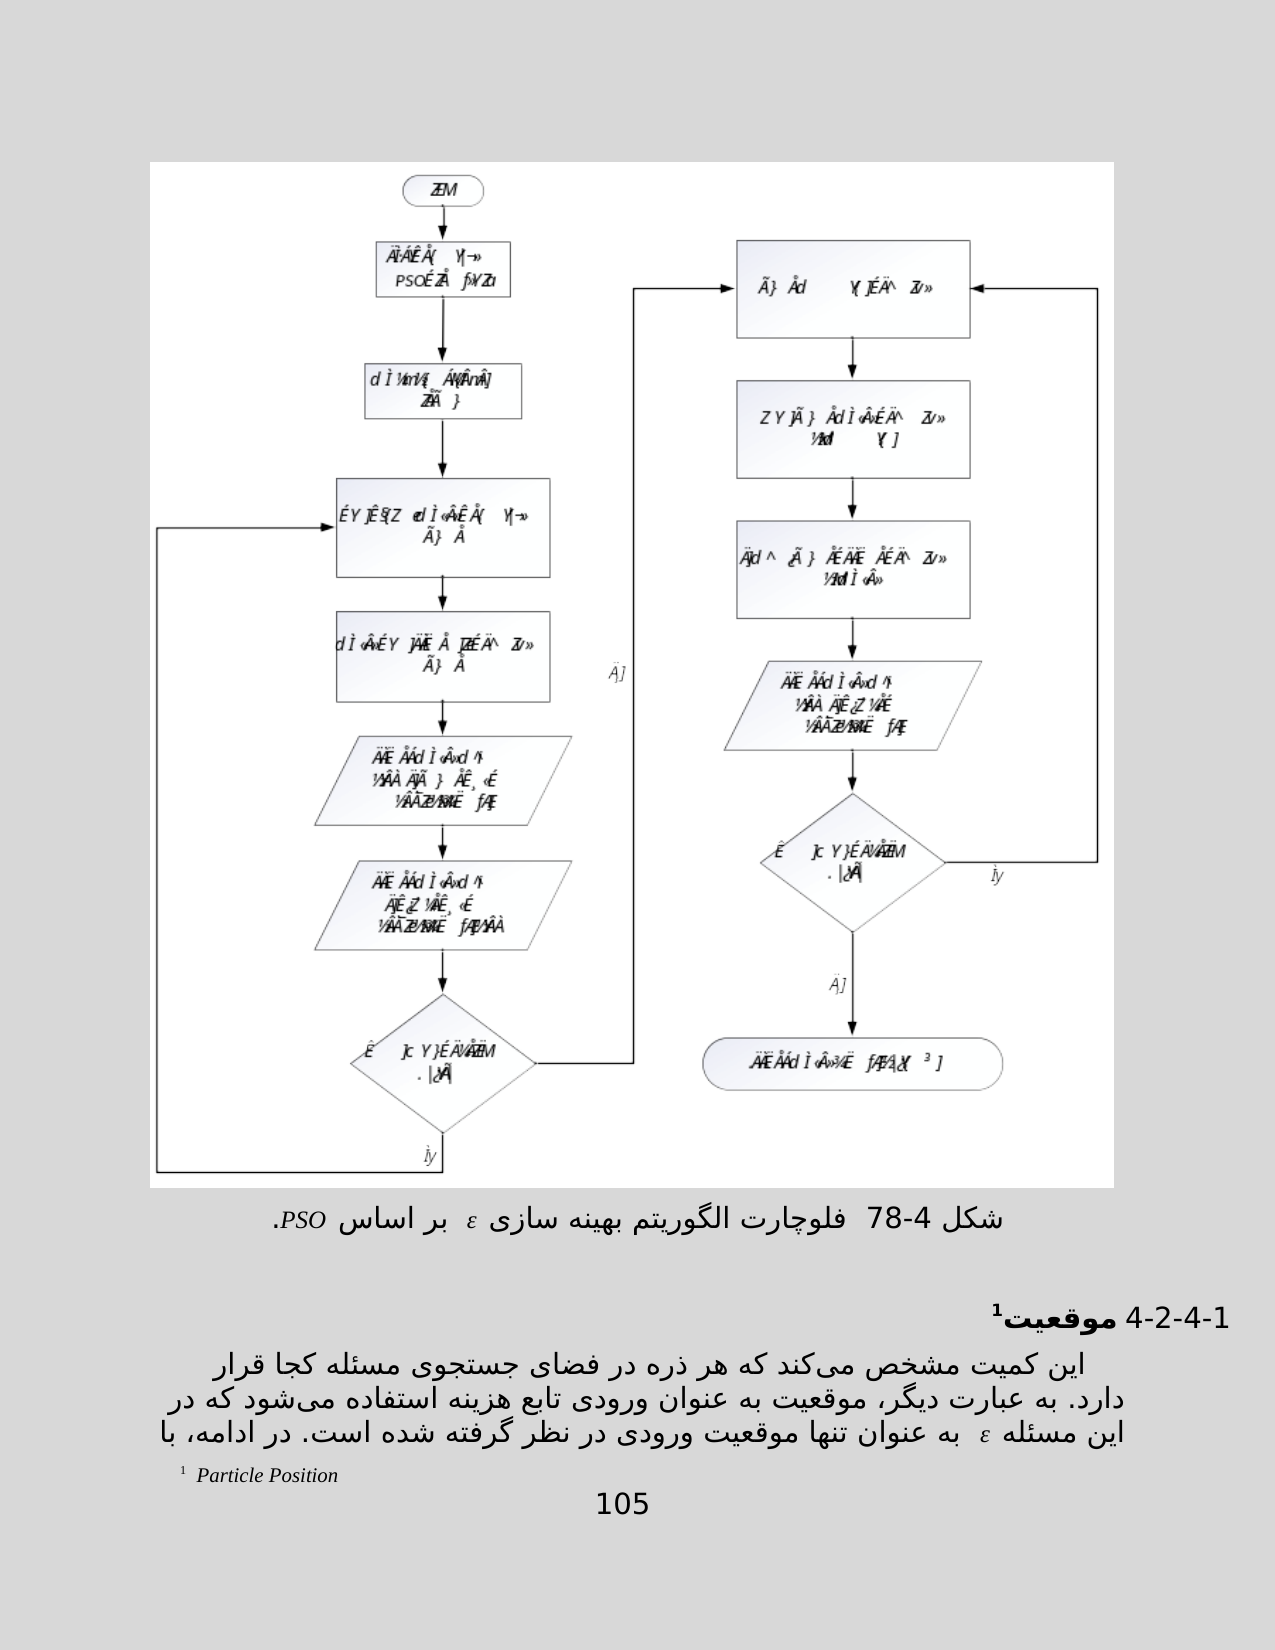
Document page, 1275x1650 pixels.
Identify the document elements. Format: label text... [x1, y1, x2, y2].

table_header [150, 150, 1125, 1201]
subtitle موقعیت [150, 1301, 1125, 1335]
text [150, 1348, 1125, 1449]
